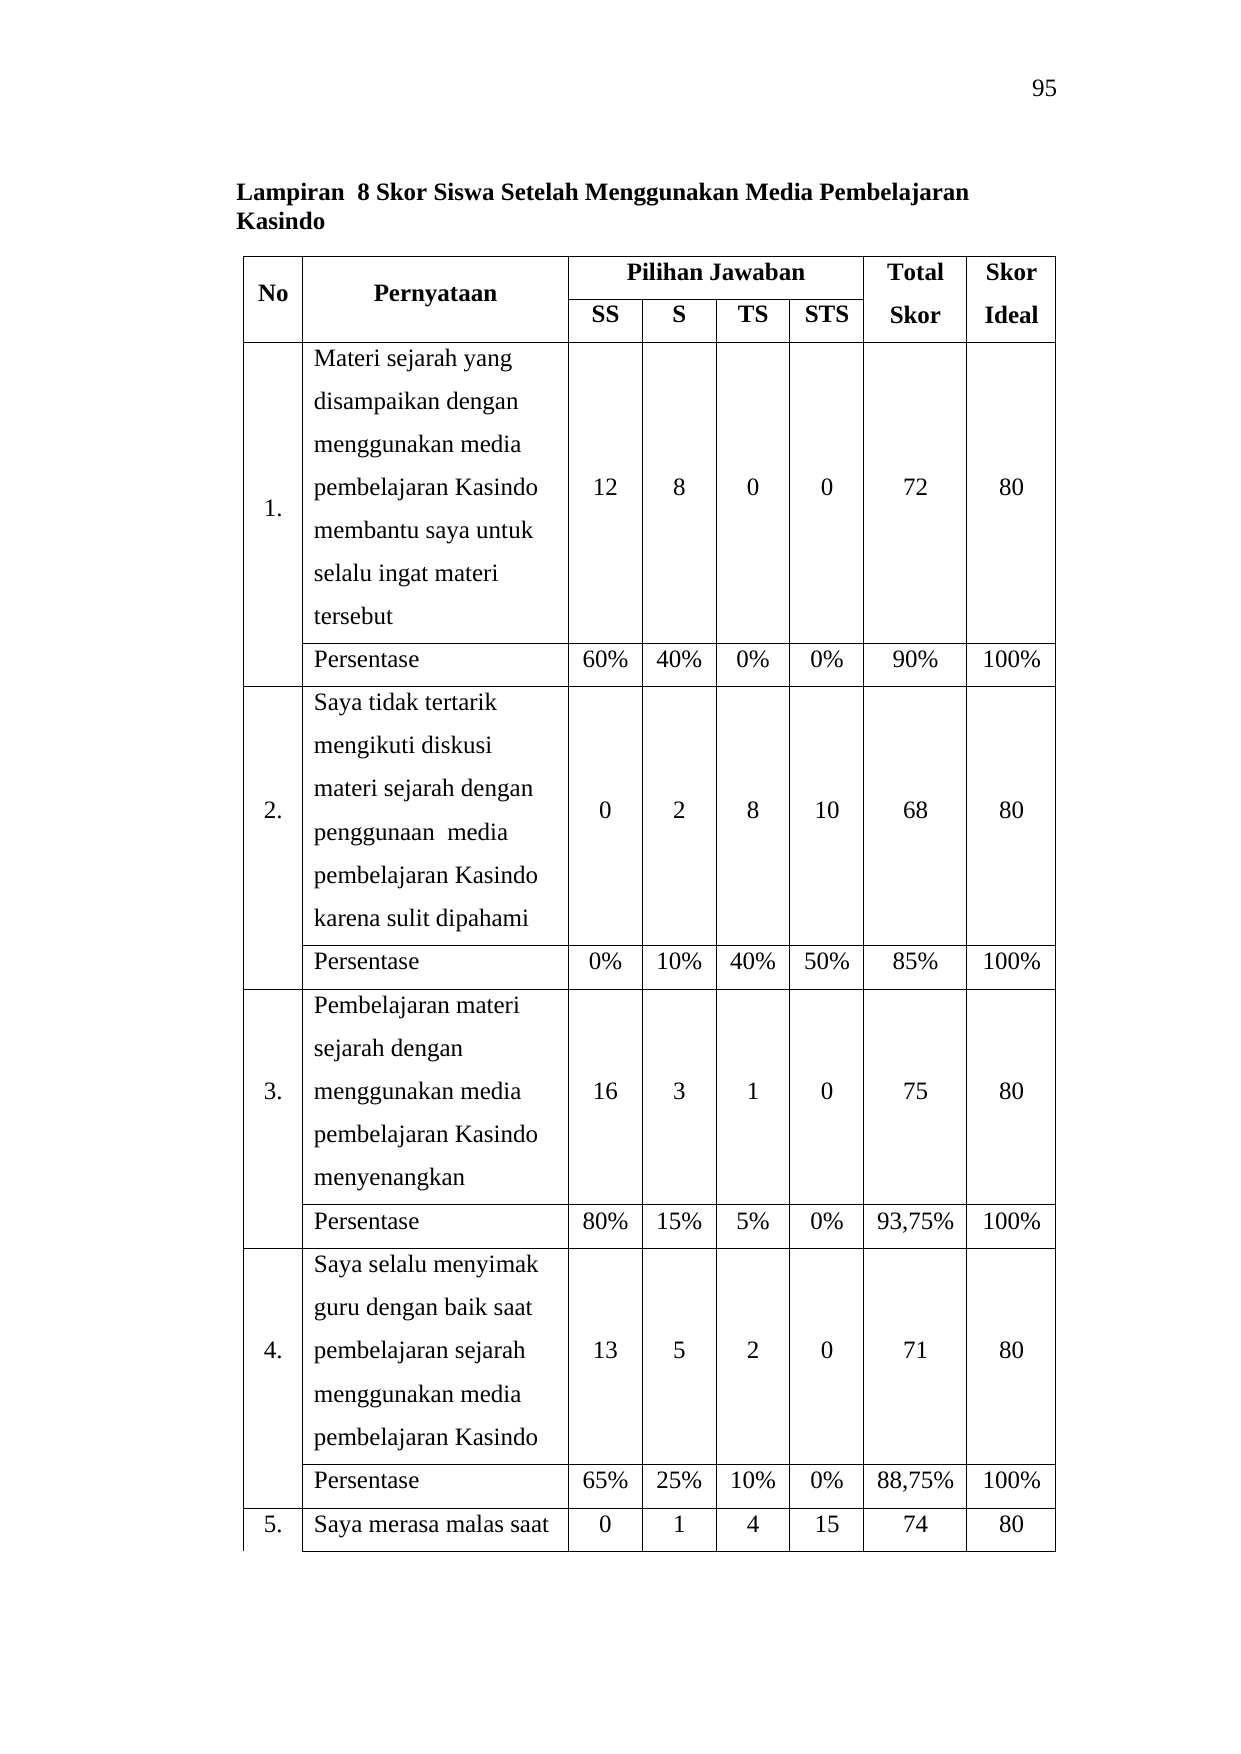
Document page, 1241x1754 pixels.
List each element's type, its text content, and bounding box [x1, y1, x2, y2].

table_cell STS [790, 300, 863, 342]
table_cell 80 [967, 1249, 1055, 1464]
table_cell 10 [790, 687, 863, 945]
table_cell 90% [864, 644, 966, 686]
table_cell Pembelajaran materi sejarah dengan menggunakan media pembelajaran Kasindo menyenangkan [303, 990, 568, 1204]
table_header Pilihan Jawaban [569, 257, 863, 298]
table_cell 8 [643, 343, 716, 643]
table_cell 3. [244, 990, 302, 1204]
table_cell 80% [569, 1205, 642, 1248]
table_cell [244, 945, 302, 989]
table_cell 68 [864, 687, 966, 945]
table_cell 0 [717, 343, 789, 643]
table_cell 40% [717, 946, 789, 989]
table_cell 10% [717, 1465, 789, 1508]
table_cell 100% [967, 644, 1055, 686]
table_cell Persentase [303, 644, 568, 686]
table_cell 5% [717, 1205, 789, 1248]
table_cell [244, 1204, 302, 1248]
table_cell 4 [717, 1509, 789, 1551]
table_cell Saya tidak tertarik mengikuti diskusi materi sejarah dengan penggunaan media pembelajaran Kasindo karena sulit dipahami [303, 687, 568, 945]
table_cell 80 [967, 1509, 1055, 1551]
table_cell 16 [569, 990, 642, 1204]
table_cell 0 [790, 343, 863, 643]
table_cell 0 [790, 1249, 863, 1464]
table_cell TS [717, 300, 789, 342]
table_cell 93,75% [864, 1205, 966, 1248]
table_cell 0% [790, 644, 863, 686]
table_cell 2 [643, 687, 716, 945]
table_cell Materi sejarah yang disampaikan dengan menggunakan media pembelajaran Kasindo membantu saya untuk selalu ingat materi tersebut [303, 343, 568, 643]
table_cell 0% [717, 644, 789, 686]
table_cell 0% [790, 1205, 863, 1248]
table_cell 71 [864, 1249, 966, 1464]
table_cell 2. [244, 687, 302, 945]
table_cell 0 [569, 1509, 642, 1551]
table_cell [303, 1509, 568, 1551]
table_cell S [643, 300, 716, 342]
table_cell 0 [569, 687, 642, 945]
table_cell 100% [967, 1465, 1055, 1508]
table_header Skor Ideal [967, 257, 1055, 342]
table_cell 80 [967, 990, 1055, 1204]
table_cell 100% [967, 1205, 1055, 1248]
table_cell 40% [643, 644, 716, 686]
table_cell 80 [967, 343, 1055, 643]
table_cell 65% [569, 1465, 642, 1508]
table_cell 50% [790, 946, 863, 989]
table_cell Persentase [303, 946, 568, 989]
table_cell 72 [864, 343, 966, 643]
table_cell SS [569, 300, 642, 342]
table_cell 15% [643, 1205, 716, 1248]
table_cell 10% [643, 946, 716, 989]
table_cell 0 [790, 990, 863, 1204]
table_cell Persentase [303, 1205, 568, 1248]
table_cell 5. [244, 1509, 302, 1551]
table_cell 5 [643, 1249, 716, 1464]
table_cell 1. [244, 343, 302, 686]
table_header Pernyataan [303, 257, 568, 342]
table_cell [244, 1464, 302, 1508]
table_cell 74 [864, 1509, 966, 1551]
table_cell 13 [569, 1249, 642, 1464]
table_cell 85% [864, 946, 966, 989]
table_header No [244, 257, 302, 342]
table_cell 3 [643, 990, 716, 1204]
table_cell 12 [569, 343, 642, 643]
table_cell 8 [717, 687, 789, 945]
table_cell 100% [967, 946, 1055, 989]
table_cell 80 [967, 687, 1055, 945]
table_cell 0% [790, 1465, 863, 1508]
table_cell 75 [864, 990, 966, 1204]
table_cell 88,75% [864, 1465, 966, 1508]
table_cell Persentase [303, 1465, 568, 1508]
table_header Total Skor [864, 257, 966, 342]
text Lampiran 8 Skor Siswa Setelah Menggunakan Media Pembelajaran Kasindo [236, 177, 1063, 235]
table_cell 0% [569, 946, 642, 989]
table_cell 2 [717, 1249, 789, 1464]
table_cell 15 [790, 1509, 863, 1551]
table_cell 25% [643, 1465, 716, 1508]
table_cell Saya selalu menyimak guru dengan baik saat pembelajaran sejarah menggunakan media pembelajaran Kasindo [303, 1249, 568, 1464]
table_cell 60% [569, 644, 642, 686]
table_cell 1 [643, 1509, 716, 1551]
table_cell 1 [717, 990, 789, 1204]
table_cell 4. [244, 1249, 302, 1464]
